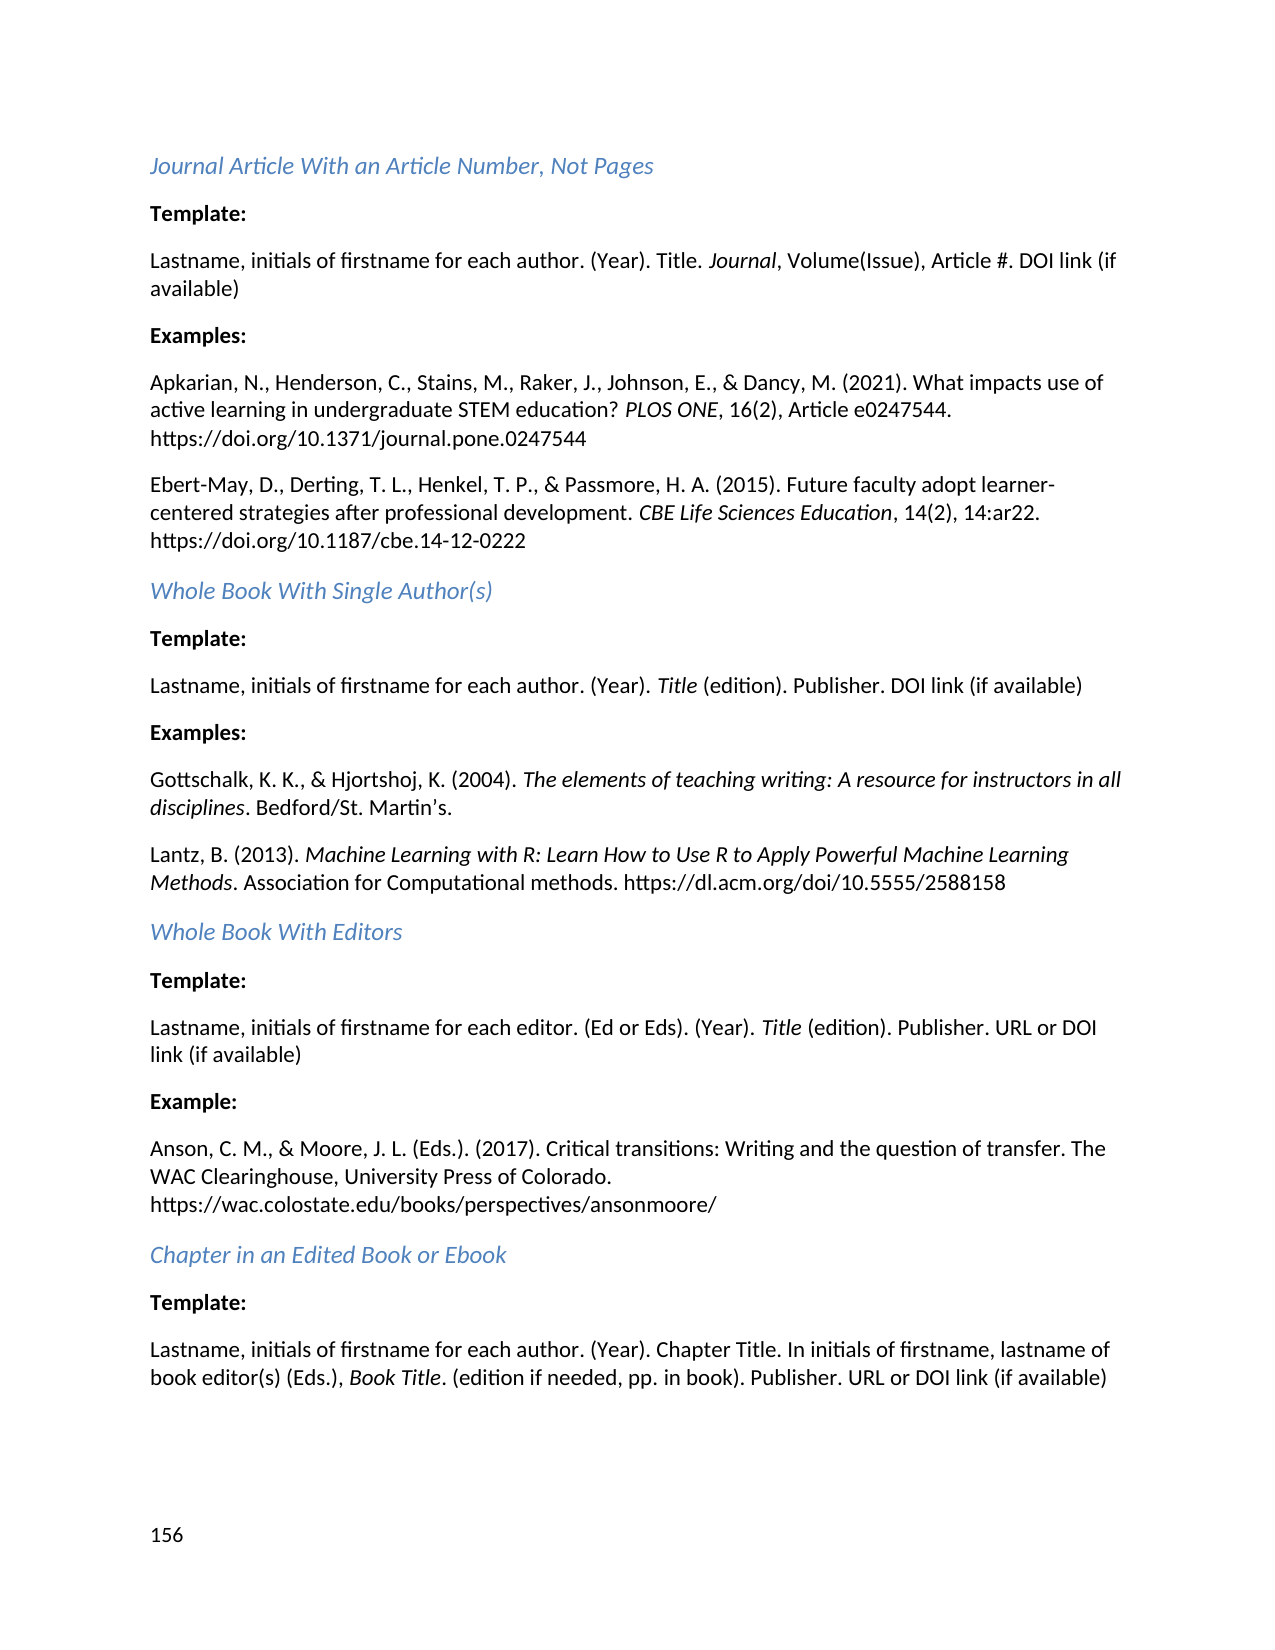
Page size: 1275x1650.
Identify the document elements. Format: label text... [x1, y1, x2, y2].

text Lastname, initials of firstname for each author. (Year). Title (edition). Publisher. DOI link (if available) [150, 671, 1125, 699]
text Lastname, initials of firstname for each editor. (Ed or Eds). (Year). Title (edition). Publisher. URL or DOI link (if available) [150, 1013, 1125, 1069]
text Template: [150, 1288, 1125, 1316]
text Lantz, B. (2013). Machine Learning with R: Learn How to Use R to Apply Powerful Machine Learning Methods. Association for Computational methods. https://dl.acm.org/doi/10.5555/2588158 [150, 840, 1125, 896]
subtitle Whole Book With Editors [150, 917, 1125, 947]
text Example: [150, 1087, 1125, 1115]
text Examples: [150, 718, 1125, 746]
text Lastname, initials of firstname for each author. (Year). Title. Journal, Volume(Issue), Article #. DOI link (if available) [150, 246, 1125, 302]
subtitle Journal Article With an Article Number, Not Pages [150, 150, 1125, 181]
text Template: [150, 199, 1125, 227]
subtitle Whole Book With Single Author(s) [150, 575, 1125, 606]
text Template: [150, 966, 1125, 994]
text Anson, C. M., & Moore, J. L. (Eds.). (2017). Critical transitions: Writing and the question of transfer. The WAC Clearinghouse, University Press of Colorado. https://wac.colostate.edu/books/perspectives/ansonmoore/ [150, 1134, 1125, 1218]
text Gottschalk, K. K., & Hjortshoj, K. (2004). The elements of teaching writing: A resource for instructors in all disciplines. Bedford/St. Martin’s. [150, 765, 1125, 821]
text Apkarian, N., Henderson, C., Stains, M., Raker, J., Johnson, E., & Dancy, M. (2021). What impacts use of active learning in undergraduate STEM education? PLOS ONE, 16(2), Article e0247544. https://doi.org/10.1371/journal.pone.0247544 [150, 368, 1125, 452]
text Template: [150, 624, 1125, 653]
text Ebert-May, D., Derting, T. L., Henkel, T. P., & Passmore, H. A. (2015). Future faculty adopt learner-centered strategies after professional development. CBE Life Sciences Education, 14(2), 14:ar22. https://doi.org/10.1187/cbe.14-12-0222 [150, 470, 1125, 554]
text Lastname, initials of firstname for each author. (Year). Chapter Title. In initials of firstname, lastname of book editor(s) (Eds.), Book Title. (edition if needed, pp. in book). Publisher. URL or DOI link (if available) [150, 1335, 1125, 1391]
text Examples: [150, 321, 1125, 349]
subtitle Chapter in an Edited Book or Ebook [150, 1239, 1125, 1269]
